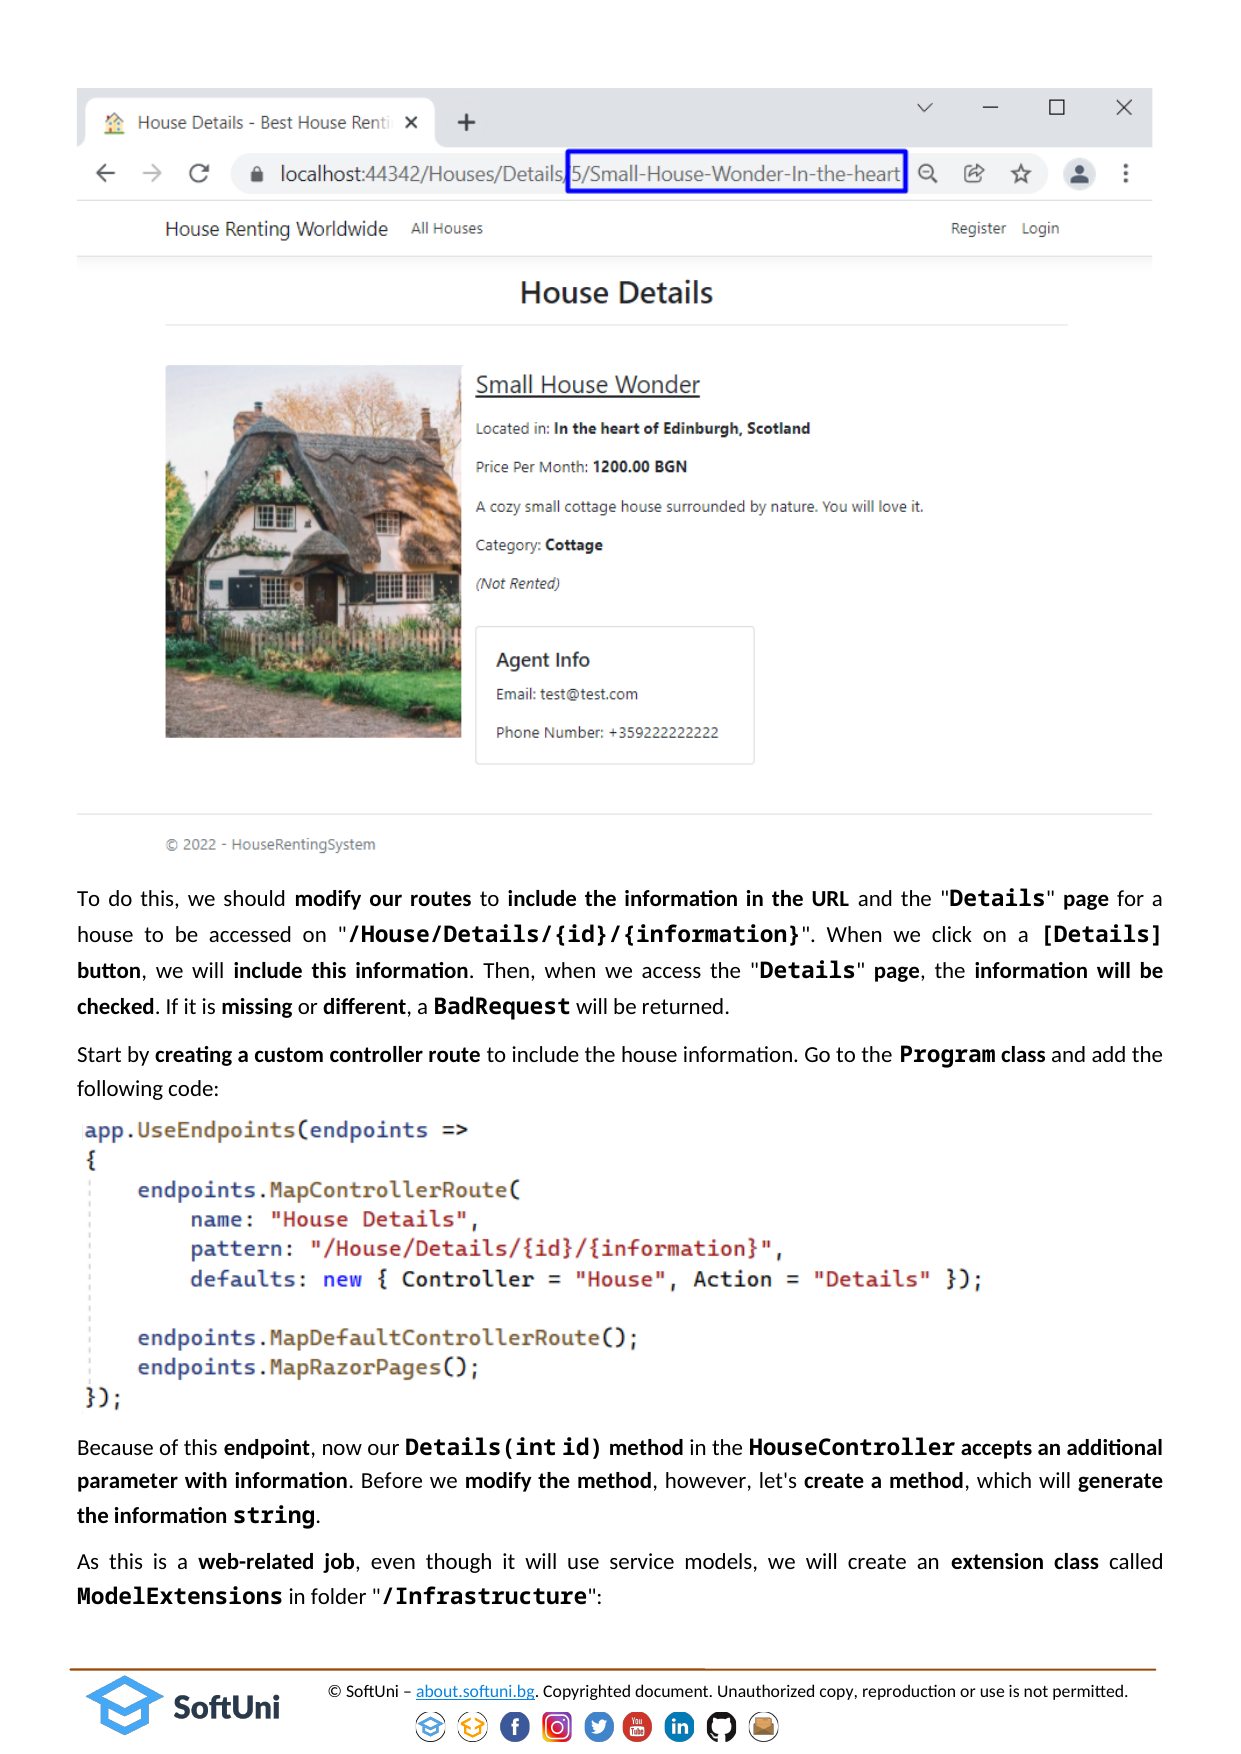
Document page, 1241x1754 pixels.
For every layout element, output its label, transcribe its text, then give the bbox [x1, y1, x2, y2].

text Because of this endpoint, now our Details(int id) method in the HouseController accepts an additional parameter with information. Before we modify the method, however, let's create a method, which will generate the information string. [77, 1431, 1163, 1530]
text As this is a web-related job, even though it will use service models, we will create an extension class called ModelExtensions in folder "/Infrastructure": [77, 1547, 1163, 1611]
picture [584, 1712, 614, 1742]
text Start by creating a custom controller route to include the house information. Go to the Program class and add the following code: [77, 1038, 1163, 1102]
picture [678, 1724, 688, 1733]
picture [457, 1712, 488, 1742]
text To do this, we should modify our routes to include the information in the URL and the "Details" page for a house to be accessed on "/House/Details/{id}/{information}". When we click on a [Details] button, we will include this information. Then, when we access the "Details" page, the information will be checked. If it is missing or different, a BadRequest will be returned. [77, 882, 1163, 1021]
picture [76, 88, 1153, 866]
picture [79, 1671, 286, 1741]
picture [706, 1712, 737, 1742]
picture [82, 1118, 985, 1415]
picture [622, 1712, 652, 1742]
picture [542, 1712, 572, 1742]
picture [664, 1733, 673, 1742]
picture [748, 1712, 779, 1742]
picture [415, 1712, 446, 1742]
picture [664, 1712, 671, 1720]
picture [500, 1712, 530, 1742]
picture [686, 1735, 694, 1742]
